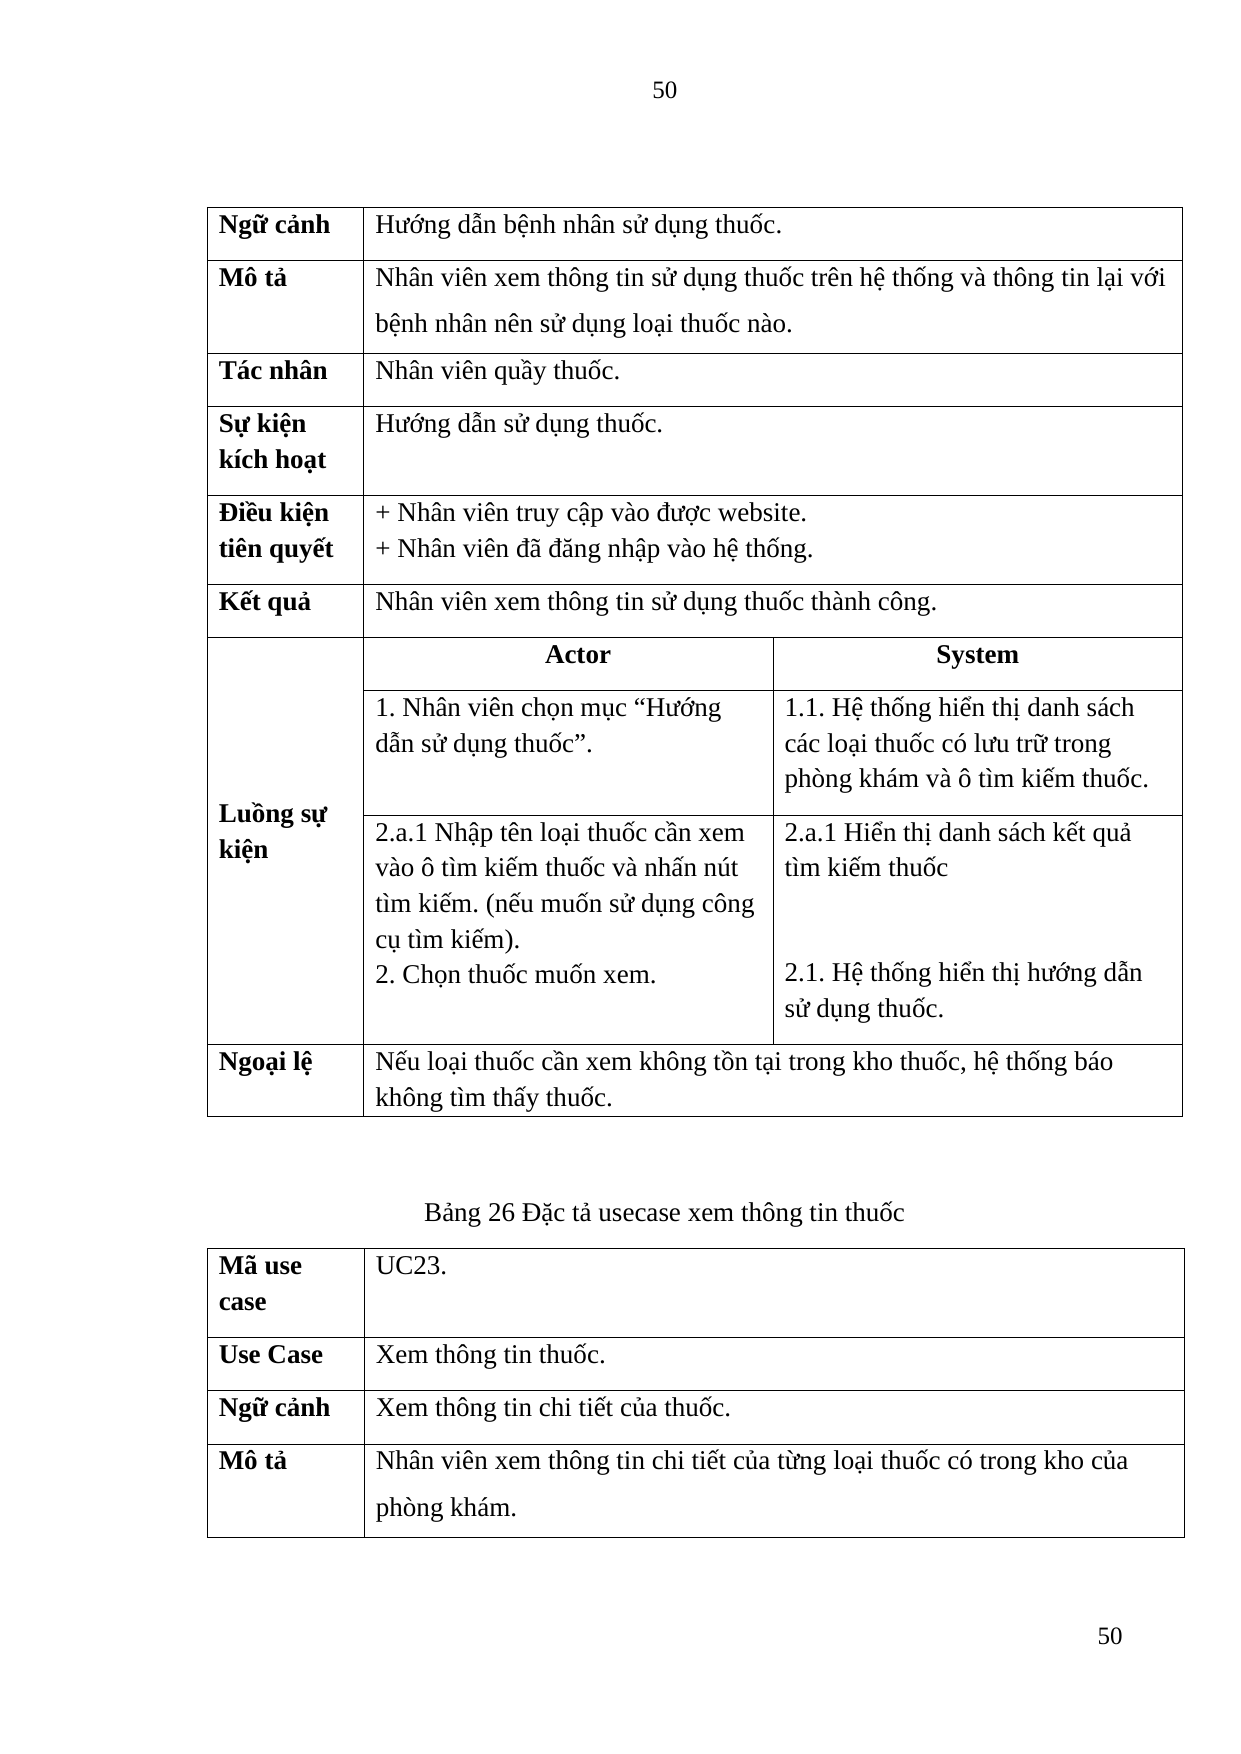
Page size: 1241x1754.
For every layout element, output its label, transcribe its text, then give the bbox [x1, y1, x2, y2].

table_cell Nhân viên xem thông tin sử dụng thuốc thành công. [364, 585, 1182, 637]
table_cell Nhân viên xem thông tin chi tiết của từng loại thuốc có trong kho của phòng khám. [365, 1445, 1184, 1537]
table_cell Kết quả [208, 585, 363, 637]
table_cell Hướng dẫn bệnh nhân sử dụng thuốc. [364, 208, 1182, 260]
table_cell Xem thông tin thuốc. [365, 1338, 1184, 1390]
table_cell 1. Nhân viên chọn mục “Hướng dẫn sử dụng thuốc”. [364, 691, 773, 815]
table_cell 1.1. Hệ thống hiển thị danh sách các loại thuốc có lưu trữ trong phòng khám và ô tìm kiếm thuốc. [774, 691, 1182, 815]
table_cell Mô tả [208, 261, 363, 353]
table_cell Nhân viên quầy thuốc. [364, 354, 1182, 406]
table_cell Ngoại lệ [208, 1045, 363, 1116]
table_cell 2.a.1 Hiển thị danh sách kết quả tìm kiếm thuốc 2.1. Hệ thống hiển thị hướng dẫn sử dụng thuốc. [774, 816, 1182, 1044]
text Bảng 26 Đặc tả usecase xem thông tin thuốc [207, 1196, 1122, 1227]
table_cell Điều kiện tiên quyết [208, 496, 363, 584]
table_header UC23. [365, 1249, 1184, 1337]
table_cell Hướng dẫn sử dụng thuốc. [364, 407, 1182, 495]
table_cell Tác nhân [208, 354, 363, 406]
table_cell Nhân viên xem thông tin sử dụng thuốc trên hệ thống và thông tin lại với bệnh nhân nên sử dụng loại thuốc nào. [364, 261, 1182, 353]
table_cell + Nhân viên truy cập vào được website. + Nhân viên đã đăng nhập vào hệ thống. [364, 496, 1182, 584]
table_cell Mô tả [208, 1445, 364, 1537]
table_cell Ngữ cảnh [208, 208, 363, 260]
table_cell System [774, 638, 1182, 690]
table_cell Ngữ cảnh [208, 1391, 364, 1443]
table_cell Actor [364, 638, 773, 690]
table_cell 2.a.1 Nhập tên loại thuốc cần xem vào ô tìm kiếm thuốc và nhấn nút tìm kiếm. (nếu muốn sử dụng công cụ tìm kiếm). 2. Chọn thuốc muốn xem. [364, 816, 773, 1044]
table_cell Xem thông tin chi tiết của thuốc. [365, 1391, 1184, 1443]
table_header Mã use case [208, 1249, 364, 1337]
table_cell Luồng sự kiện [208, 638, 363, 1044]
table_cell Sự kiện kích hoạt [208, 407, 363, 495]
table_cell Nếu loại thuốc cần xem không tồn tại trong kho thuốc, hệ thống báo không tìm thấy thuốc. [364, 1045, 1182, 1116]
table_cell Use Case [208, 1338, 364, 1390]
